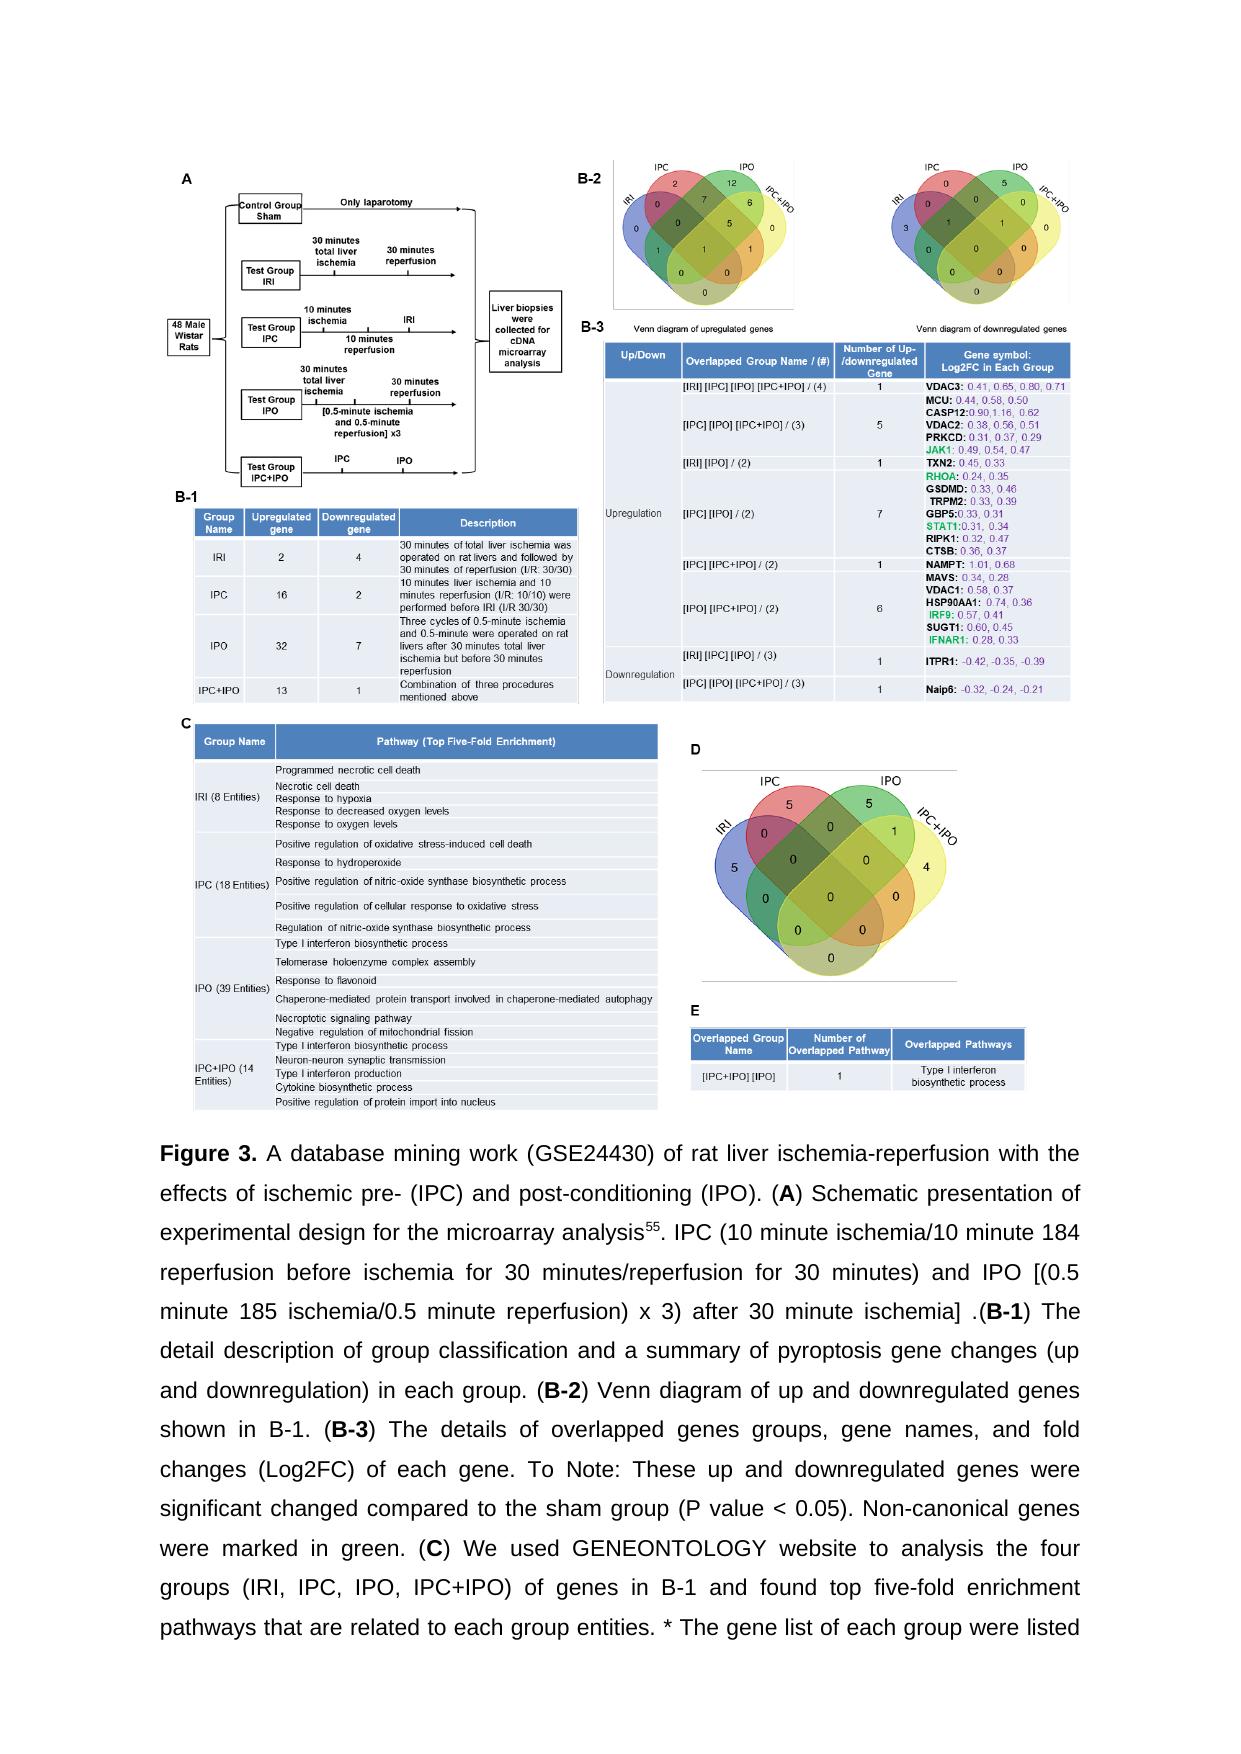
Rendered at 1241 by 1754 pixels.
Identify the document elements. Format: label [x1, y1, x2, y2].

text [159, 1140, 1081, 1640]
picture [159, 160, 1074, 1114]
